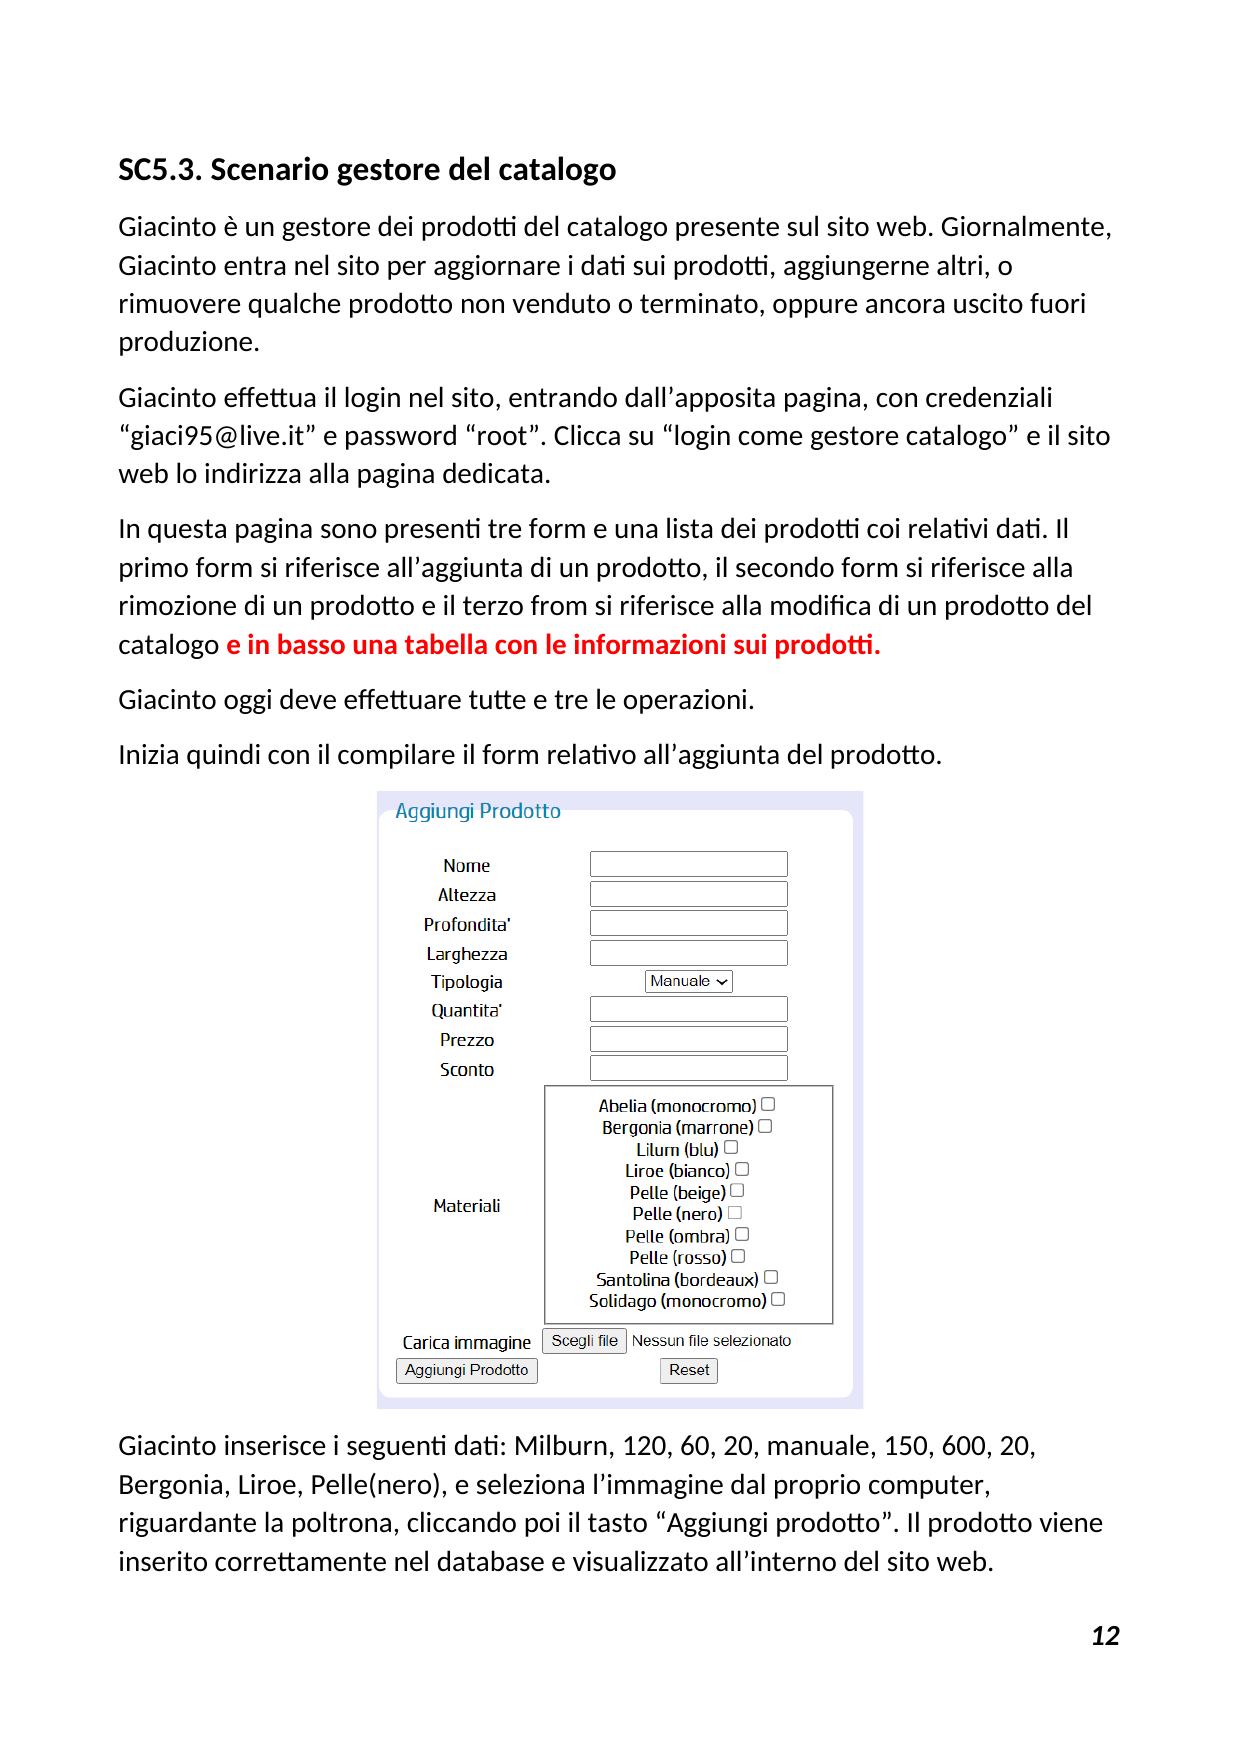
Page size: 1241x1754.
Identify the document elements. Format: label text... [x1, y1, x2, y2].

text Giacinto è un gestore dei prodotti del catalogo presente sul sito web. Giornalmente, Giacinto entra nel sito per aggiornare i dati sui prodotti, aggiungerne altri, o rimuovere qualche prodotto non venduto o terminato, oppure ancora uscito fuori produzione. [118, 208, 1122, 359]
text In questa pagina sono presenti tre form e una lista dei prodotti coi relativi dati. Il primo form si riferisce all’aggiunta di un prodotto, il secondo form si riferisce alla rimozione di un prodotto e il terzo from si riferisce alla modifica di un prodotto del catalogo e in basso una tabella con le informazioni sui prodotti. [118, 511, 1122, 662]
text Giacinto oggi deve effettuare tutte e tre le operazioni. [118, 681, 1122, 717]
text Giacinto effettua il login nel sito, entrando dall’apposita pagina, con credenziali “giaci95@live.it” e password “root”. Clicca su “login come gestore catalogo” e il sito web lo indirizza alla pagina dedicata. [118, 379, 1122, 491]
text Inizia quindi con il compilare il form relativo all’aggiunta del prodotto. [118, 736, 1122, 772]
text SC5.3. Scenario gestore del catalogo [118, 148, 1122, 188]
text Giacinto inserisce i seguenti dati: Milburn, 120, 60, 20, manuale, 150, 600, 20, Bergonia, Liroe, Pelle(nero), e seleziona l’immagine dal proprio computer, riguardante la poltrona, cliccando poi il tasto “Aggiungi prodotto”. Il prodotto viene inserito correttamente nel database e visualizzato all’interno del sito web. [118, 1427, 1122, 1578]
picture [376, 791, 864, 1409]
